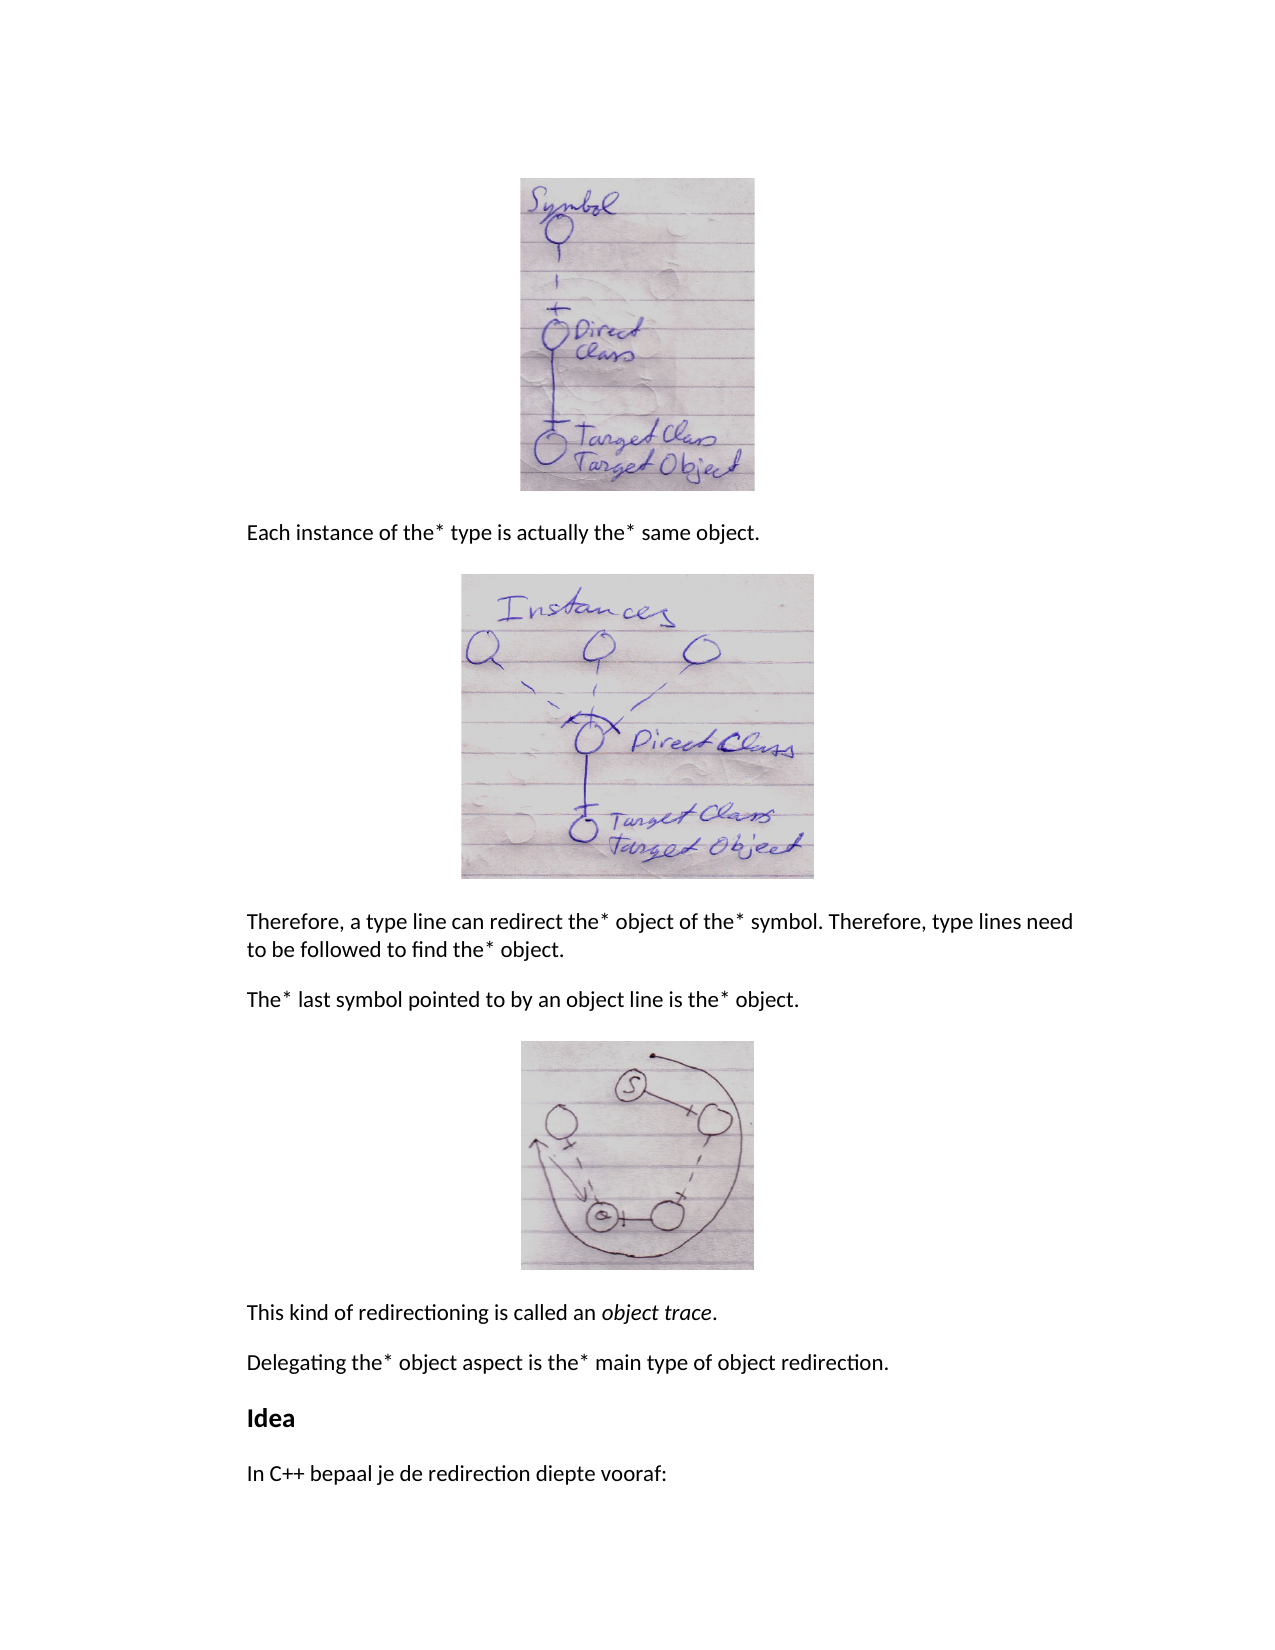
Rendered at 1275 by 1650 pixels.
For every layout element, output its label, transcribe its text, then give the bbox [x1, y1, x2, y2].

text This kind of redirectioning is called an object trace. [247, 1298, 1087, 1326]
subtitle Idea [247, 1401, 1087, 1434]
text The* last symbol pointed to by an object line is the* object. [247, 986, 1087, 1014]
text Each instance of the* type is actually the* same object. [247, 518, 1087, 546]
picture [461, 574, 814, 879]
picture [520, 178, 755, 491]
text In C++ bepaal je de redirection diepte vooraf: [247, 1459, 1087, 1487]
text Delegating the* object aspect is the* main type of object redirection. [247, 1348, 1087, 1376]
text Therefore, a type line can redirect the* object of the* symbol. Therefore, type lines need to be followed to find the* object. [247, 907, 1087, 963]
picture [521, 1041, 754, 1270]
